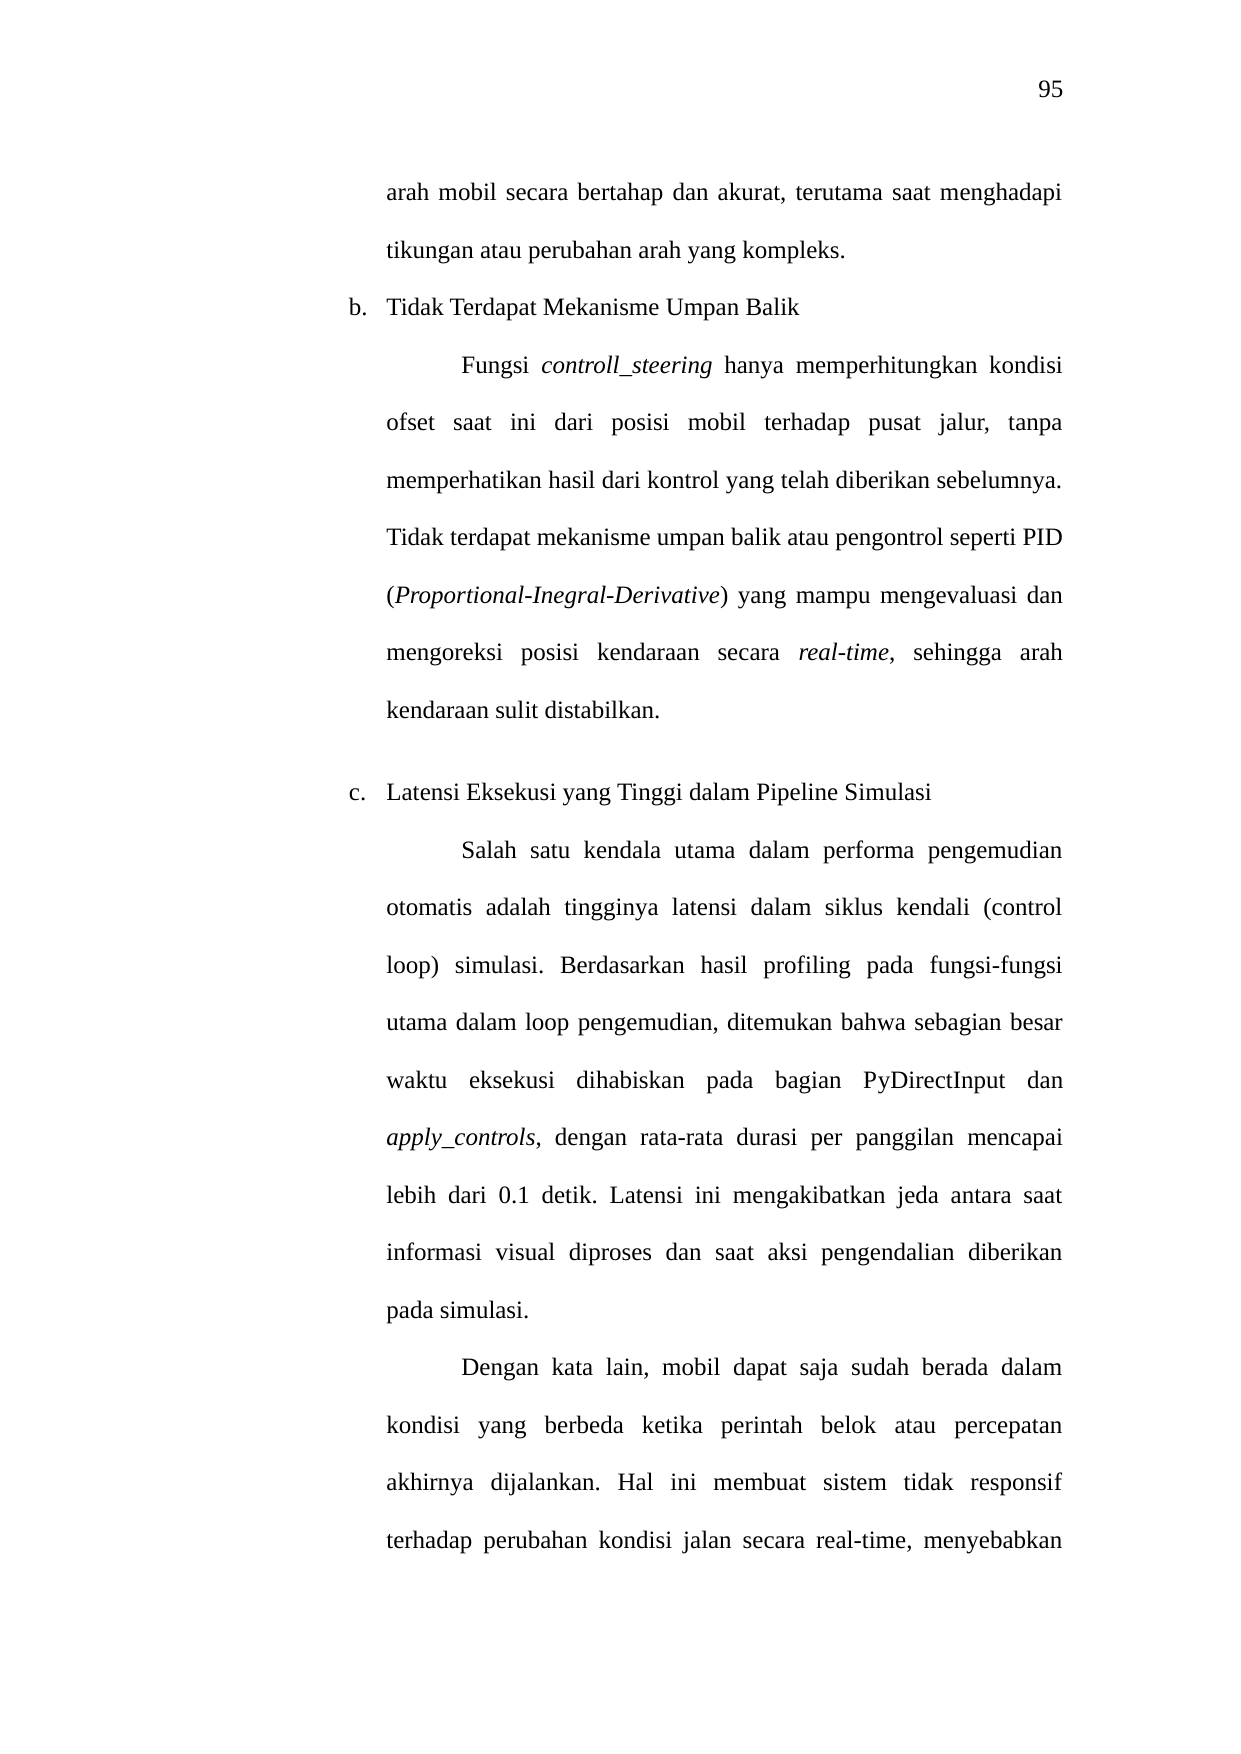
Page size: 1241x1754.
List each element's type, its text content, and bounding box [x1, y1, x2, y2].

text Salah satu kendala utama dalam performa pengemudian otomatis adalah tingginya latensi dalam siklus kendali (control loop) simulasi. Berdasarkan hasil profiling pada fungsi-fungsi utama dalam loop pengemudian, ditemukan bahwa sebagian besar waktu eksekusi dihabiskan pada bagian PyDirectInput dan apply_controls, dengan rata-rata durasi per panggilan mencapai lebih dari 0.1 detik. Latensi ini mengakibatkan jeda antara saat informasi visual diproses dan saat aksi pengendalian diberikan pada simulasi. [386, 835, 1063, 1323]
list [386, 177, 1063, 263]
list Latensi Eksekusi yang Tinggi dalam Pipeline Simulasi [349, 777, 1063, 806]
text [386, 1352, 1063, 1553]
text Fungsi controll_steering hanya memperhitungkan kondisi ofset saat ini dari posisi mobil terhadap pusat jalur, tanpa memperhatikan hasil dari kontrol yang telah diberikan sebelumnya. Tidak terdapat mekanisme umpan balik atau pengontrol seperti PID (Proportional-Inegral-Derivative) yang mampu mengevaluasi dan mengoreksi posisi kendaraan secara real-time, sehingga arah kendaraan sulit distabilkan. [386, 350, 1063, 723]
list Tidak Terdapat Mekanisme Umpan Balik [349, 292, 1063, 321]
